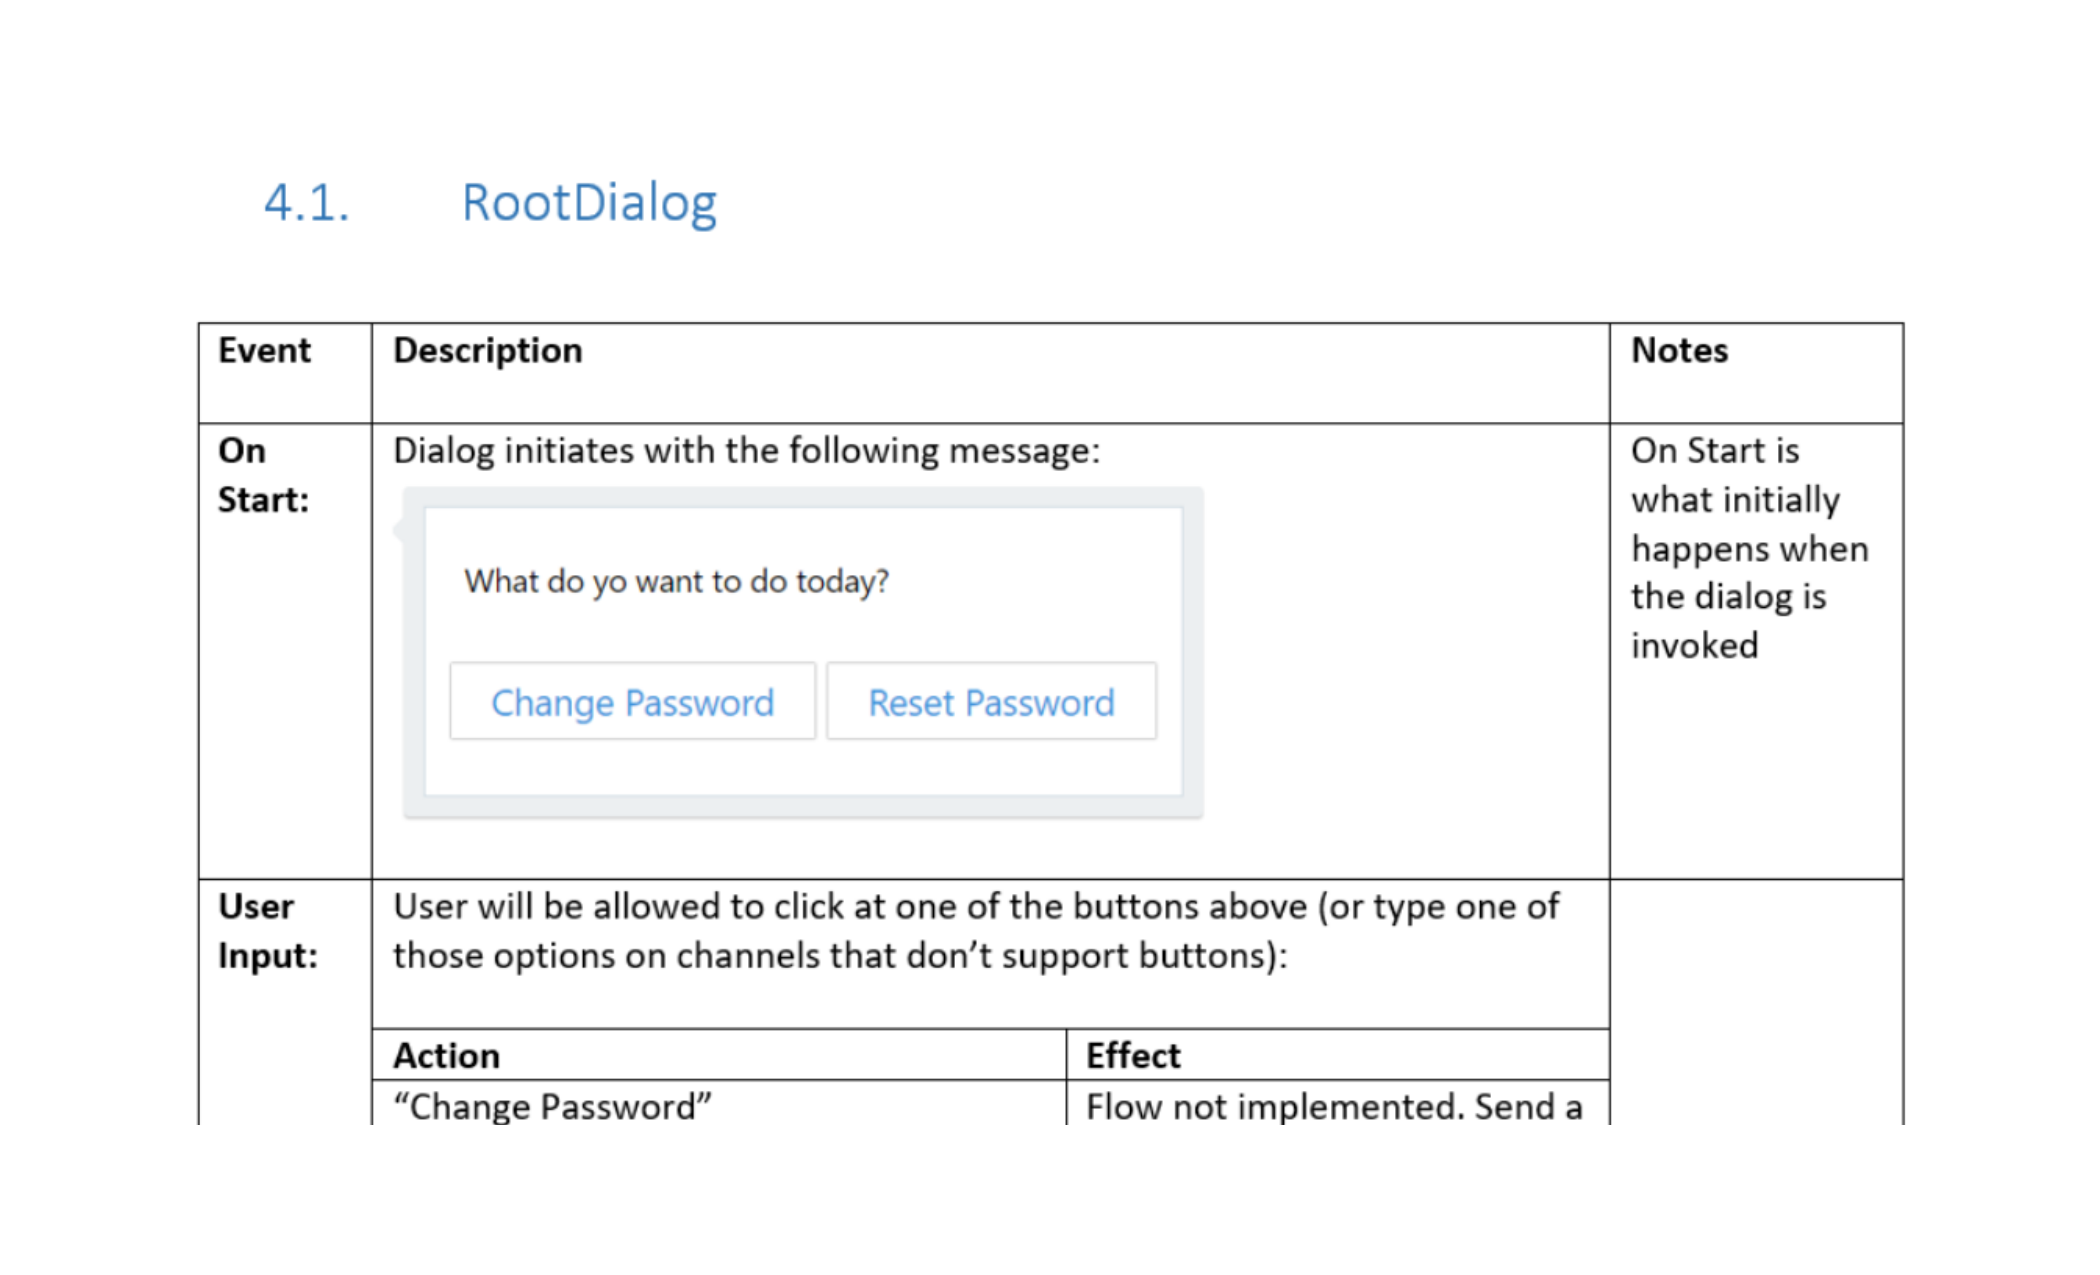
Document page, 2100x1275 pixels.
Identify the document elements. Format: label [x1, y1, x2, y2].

picture [150, 150, 1938, 1125]
